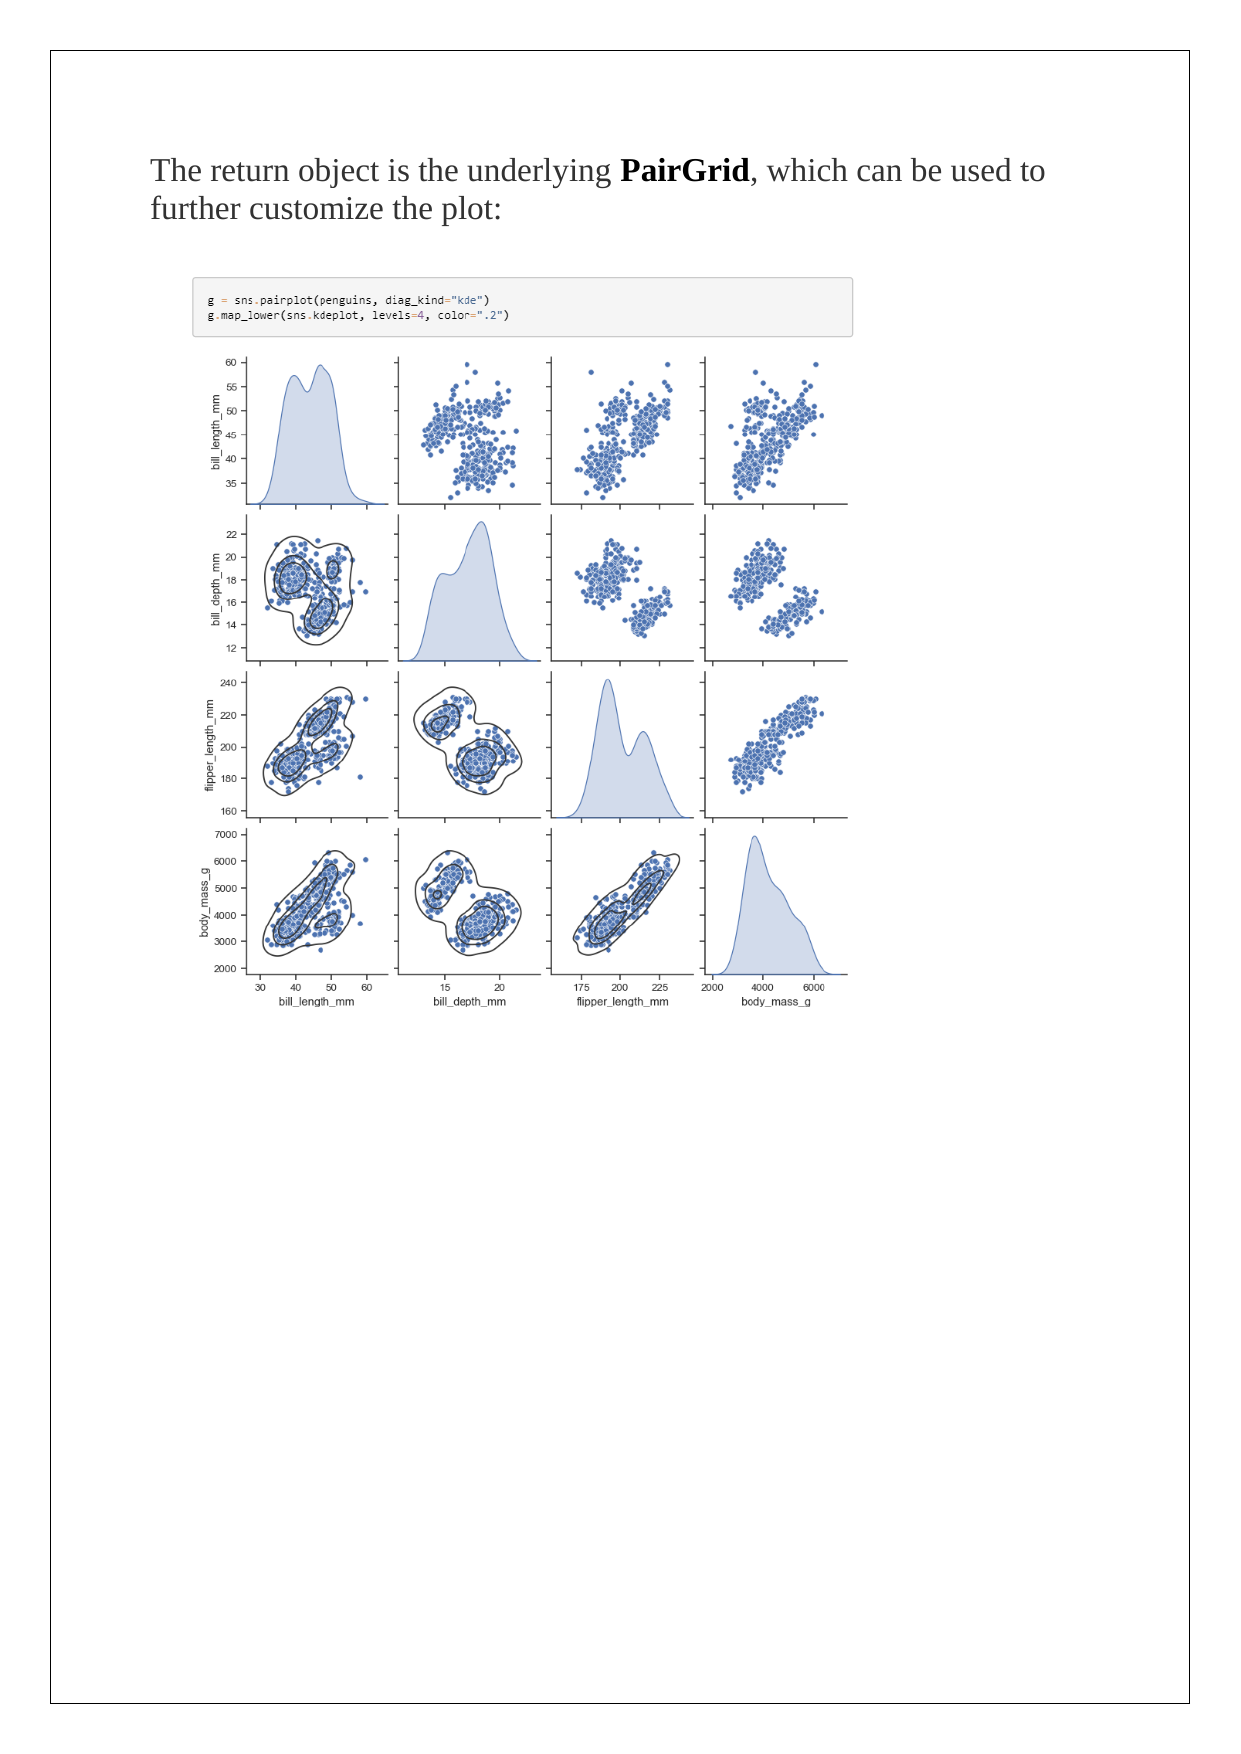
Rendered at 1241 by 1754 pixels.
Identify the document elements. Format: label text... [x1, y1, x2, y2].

picture [180, 272, 966, 1007]
text The return object is the underlying PairGrid, which can be used to further customize the plot: [503, 150, 1090, 227]
